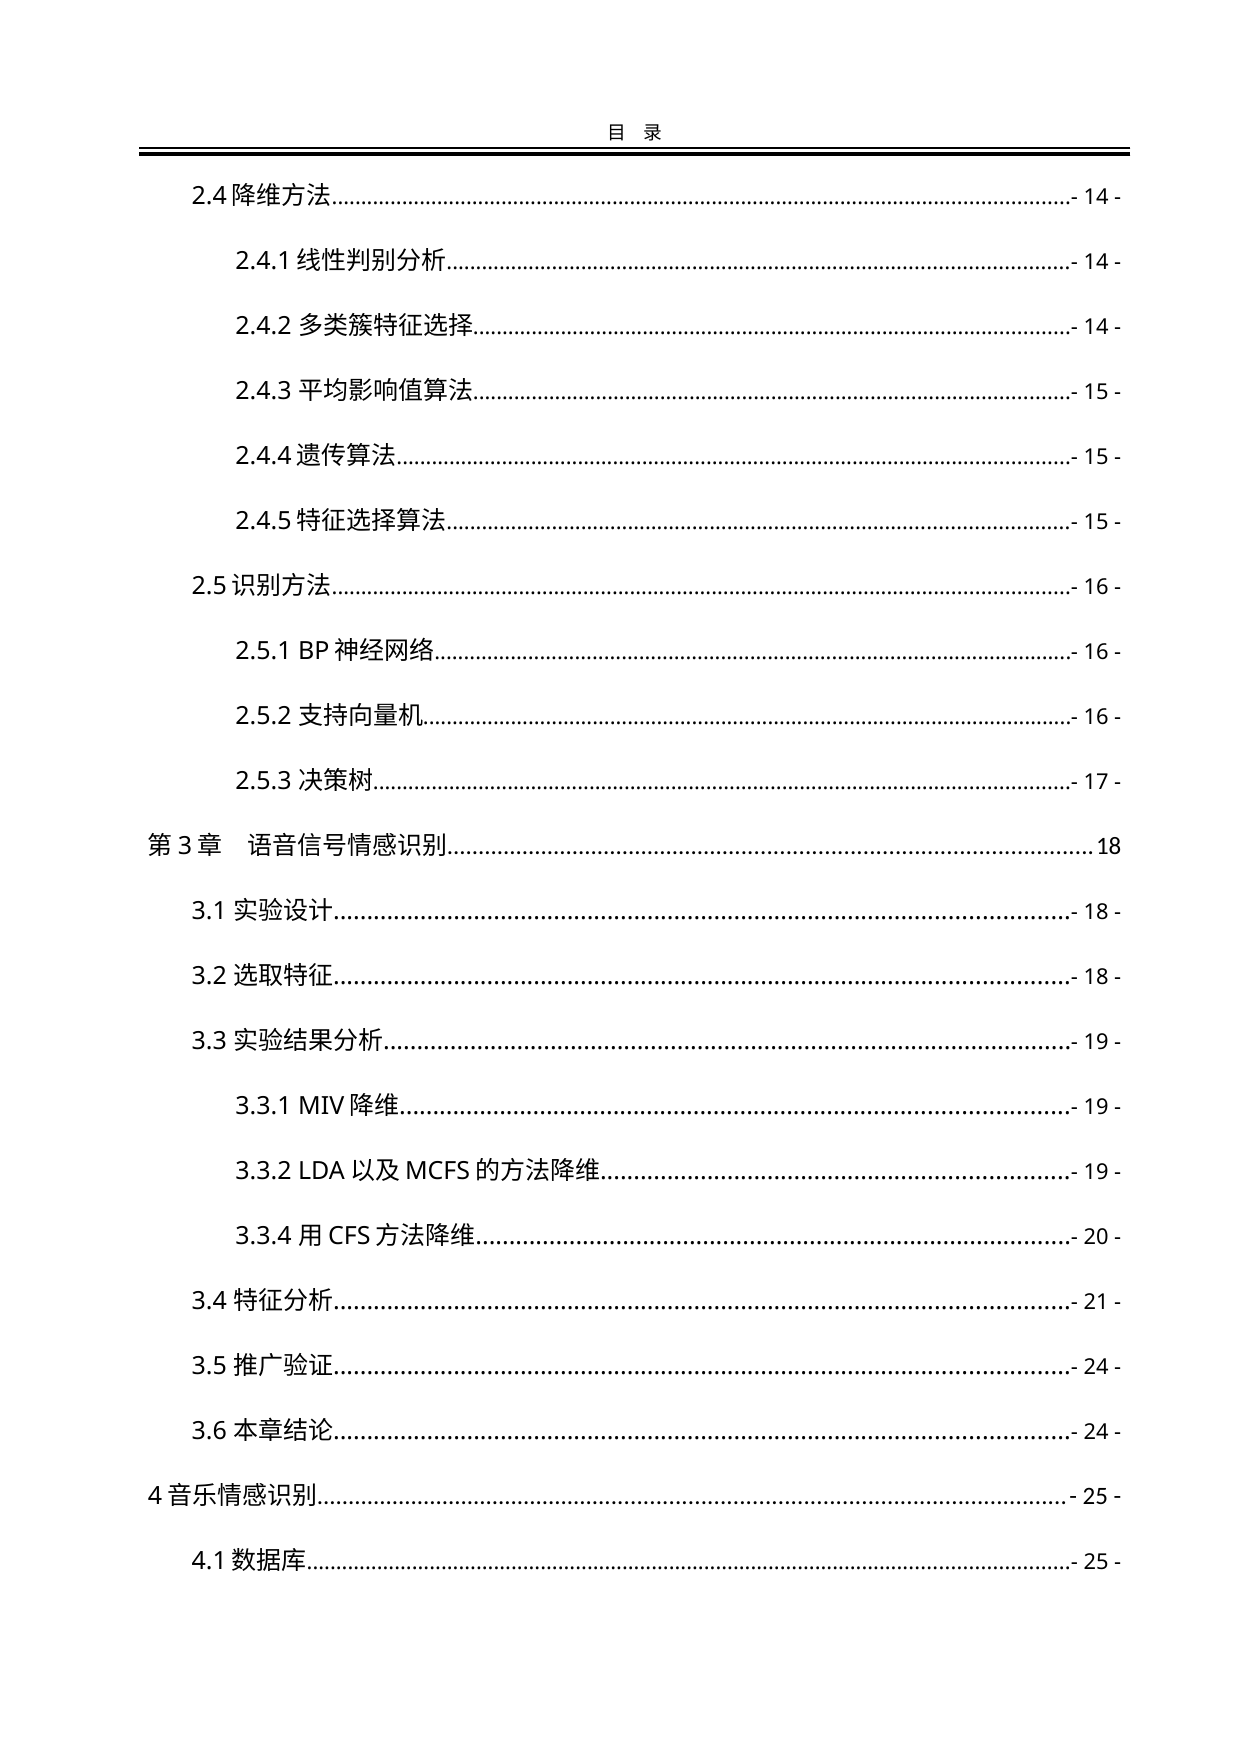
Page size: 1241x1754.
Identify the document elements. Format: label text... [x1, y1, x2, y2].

text 2.4.1线性判别分析 - 14 - [235, 226, 1122, 291]
text 2.4降维方法 - 14 - [191, 161, 1122, 226]
text 2.4.3 平均影响值算法 - 15 - [235, 356, 1122, 421]
text 2.4.5特征选择算法 - 15 - [235, 486, 1122, 551]
text 3.3.1 MIV降维 - 19 - [235, 1071, 1122, 1136]
text 4音乐情感识别 - 25 - [148, 1461, 1122, 1526]
text 3.1 实验设计 - 18 - [191, 876, 1122, 941]
text 2.4.4遗传算法 - 15 - [235, 421, 1122, 486]
text 3.2 选取特征 - 18 - [191, 941, 1122, 1006]
text 3.6 本章结论 - 24 - [191, 1396, 1122, 1461]
text 2.5.1 BP神经网络 - 16 - [235, 616, 1122, 681]
text 3.3.2 LDA以及MCFS的方法降维 - 19 - [235, 1136, 1122, 1201]
text 2.5.3 决策树 - 17 - [235, 746, 1122, 811]
text 2.5.2 支持向量机 - 16 - [235, 681, 1122, 746]
text 3.4 特征分析 - 21 - [191, 1266, 1122, 1331]
text 3.3 实验结果分析 - 19 - [191, 1006, 1122, 1071]
text 3.5 推广验证 - 24 - [191, 1331, 1122, 1396]
text 第3章 语音信号情感识别 18 [148, 811, 1122, 876]
text 3.3.4 用CFS方法降维 - 20 - [235, 1201, 1122, 1266]
text 2.4.2 多类簇特征选择 - 14 - [235, 291, 1122, 356]
text 4.1数据库 - 25 - [191, 1526, 1122, 1591]
text 2.5识别方法 - 16 - [191, 551, 1122, 616]
